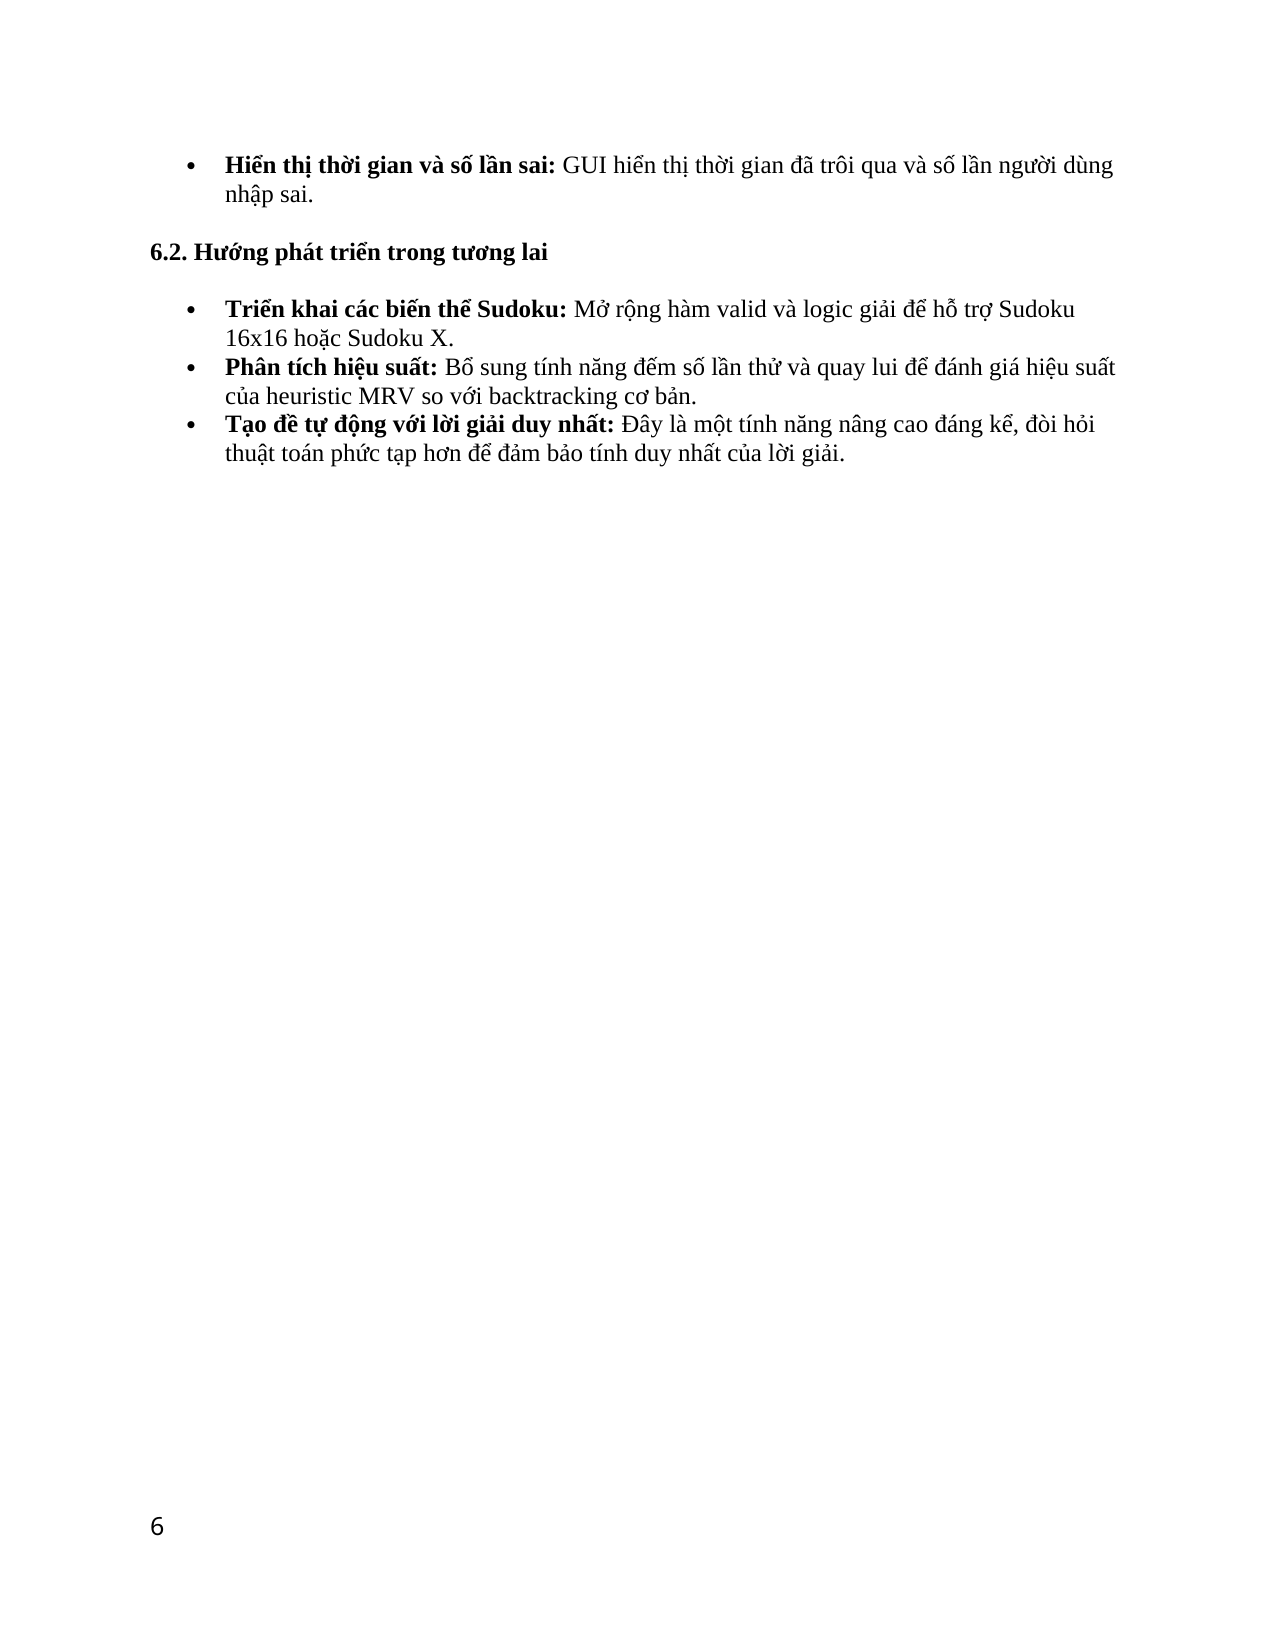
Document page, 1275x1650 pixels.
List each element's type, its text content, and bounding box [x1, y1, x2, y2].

list Hiển thị thời gian và số lần sai: GUI hiển thị thời gian đã trôi qua và số lần người dùng nhập sai. [187, 150, 1125, 207]
list Triển khai các biến thể Sudoku: Mở rộng hàm valid và logic giải để hỗ trợ Sudoku 16x16 hoặc Sudoku X. [187, 294, 1125, 352]
list Phân tích hiệu suất: Bổ sung tính năng đếm số lần thử và quay lui để đánh giá hiệu suất của heuristic MRV so với backtracking cơ bản. [187, 352, 1125, 409]
text 6.2. Hướng phát triển trong tương lai [150, 237, 1125, 265]
list Tạo đề tự động với lời giải duy nhất: Đây là một tính năng nâng cao đáng kể, đòi hỏi thuật toán phức tạp hơn để đảm bảo tính duy nhất của lời giải. [187, 409, 1125, 467]
